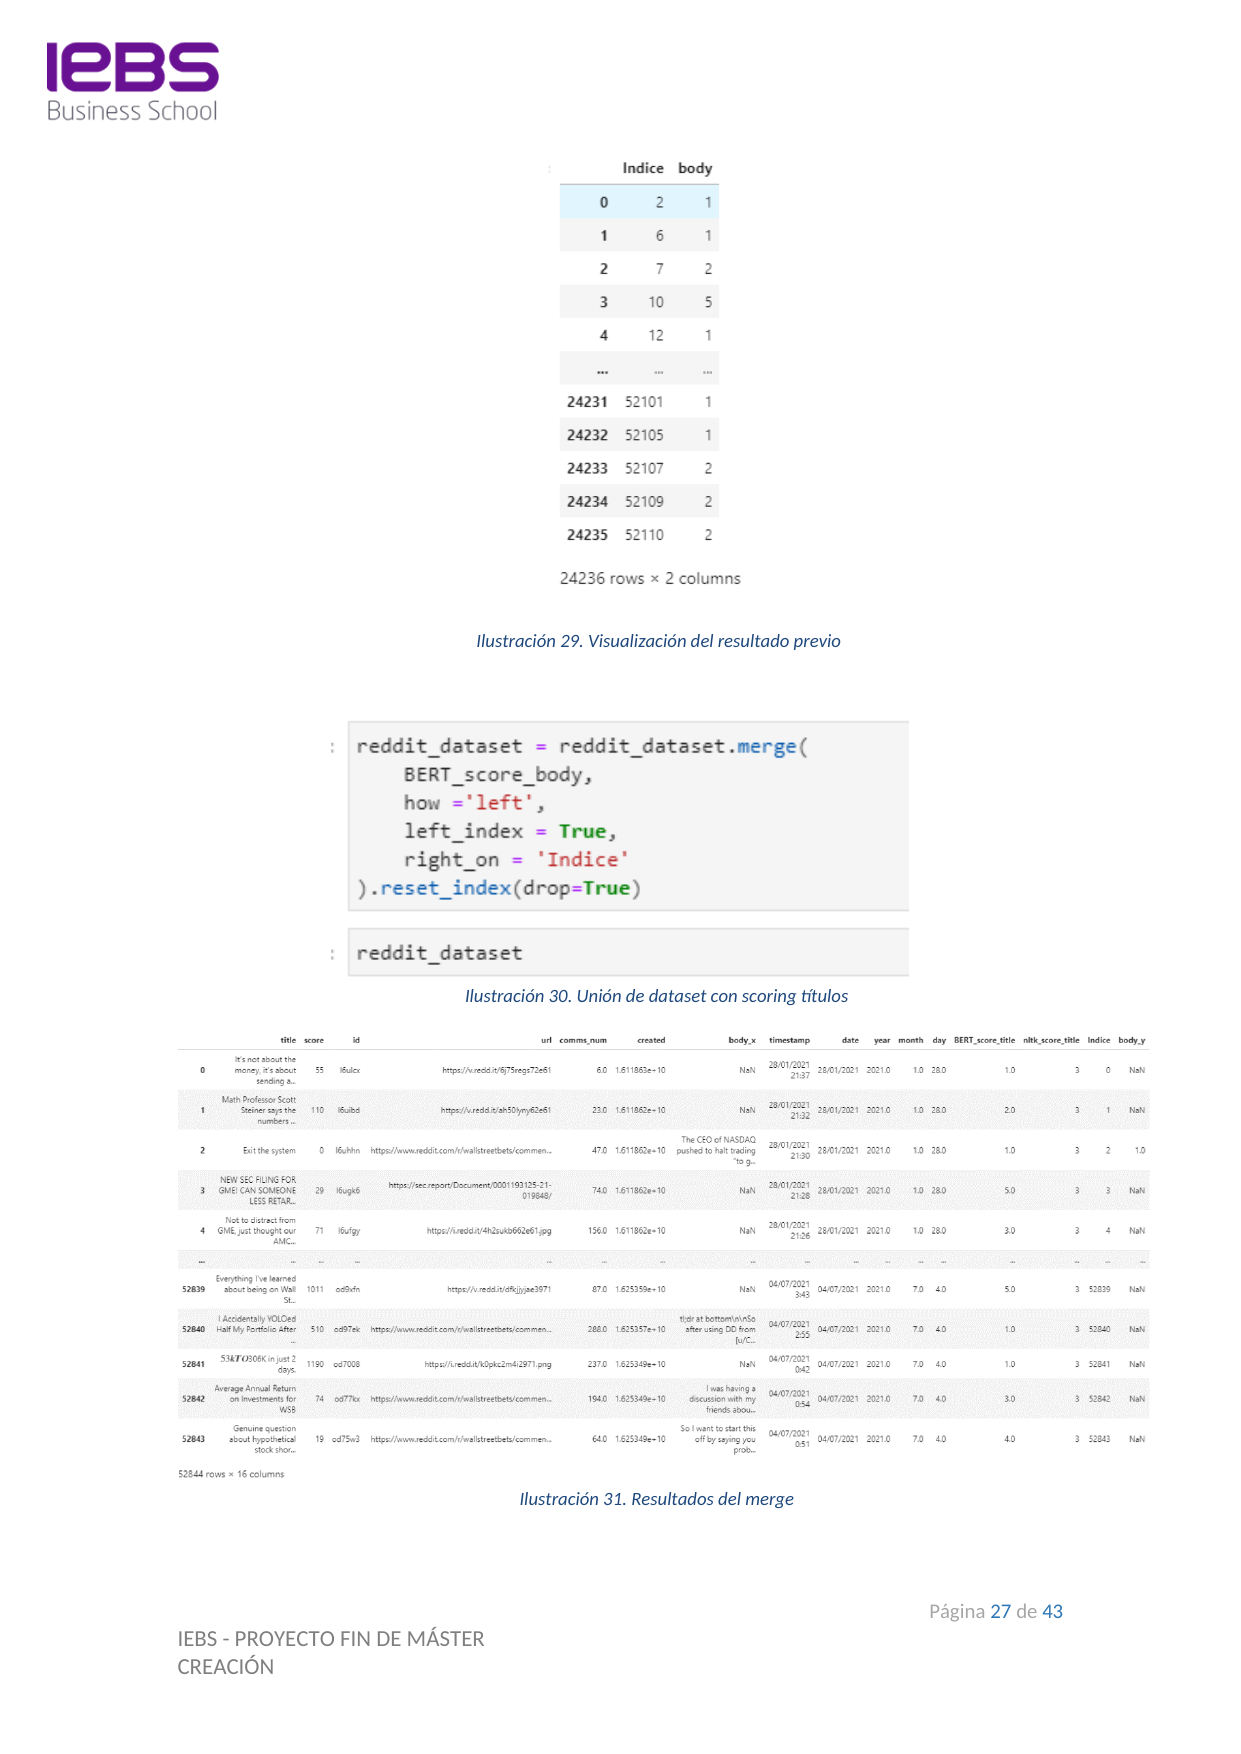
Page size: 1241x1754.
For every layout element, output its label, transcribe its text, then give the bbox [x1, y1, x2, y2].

text Ilustración 31. Resultados del merge [177, 1487, 1063, 1510]
picture [21, 20, 252, 147]
picture [331, 703, 910, 985]
text Ilustración 29. Visualización del resultado previo [177, 629, 1063, 652]
picture [177, 1028, 1161, 1487]
text Ilustración 30. Unión de dataset con scoring títulos [177, 984, 1063, 1007]
picture [548, 147, 767, 609]
